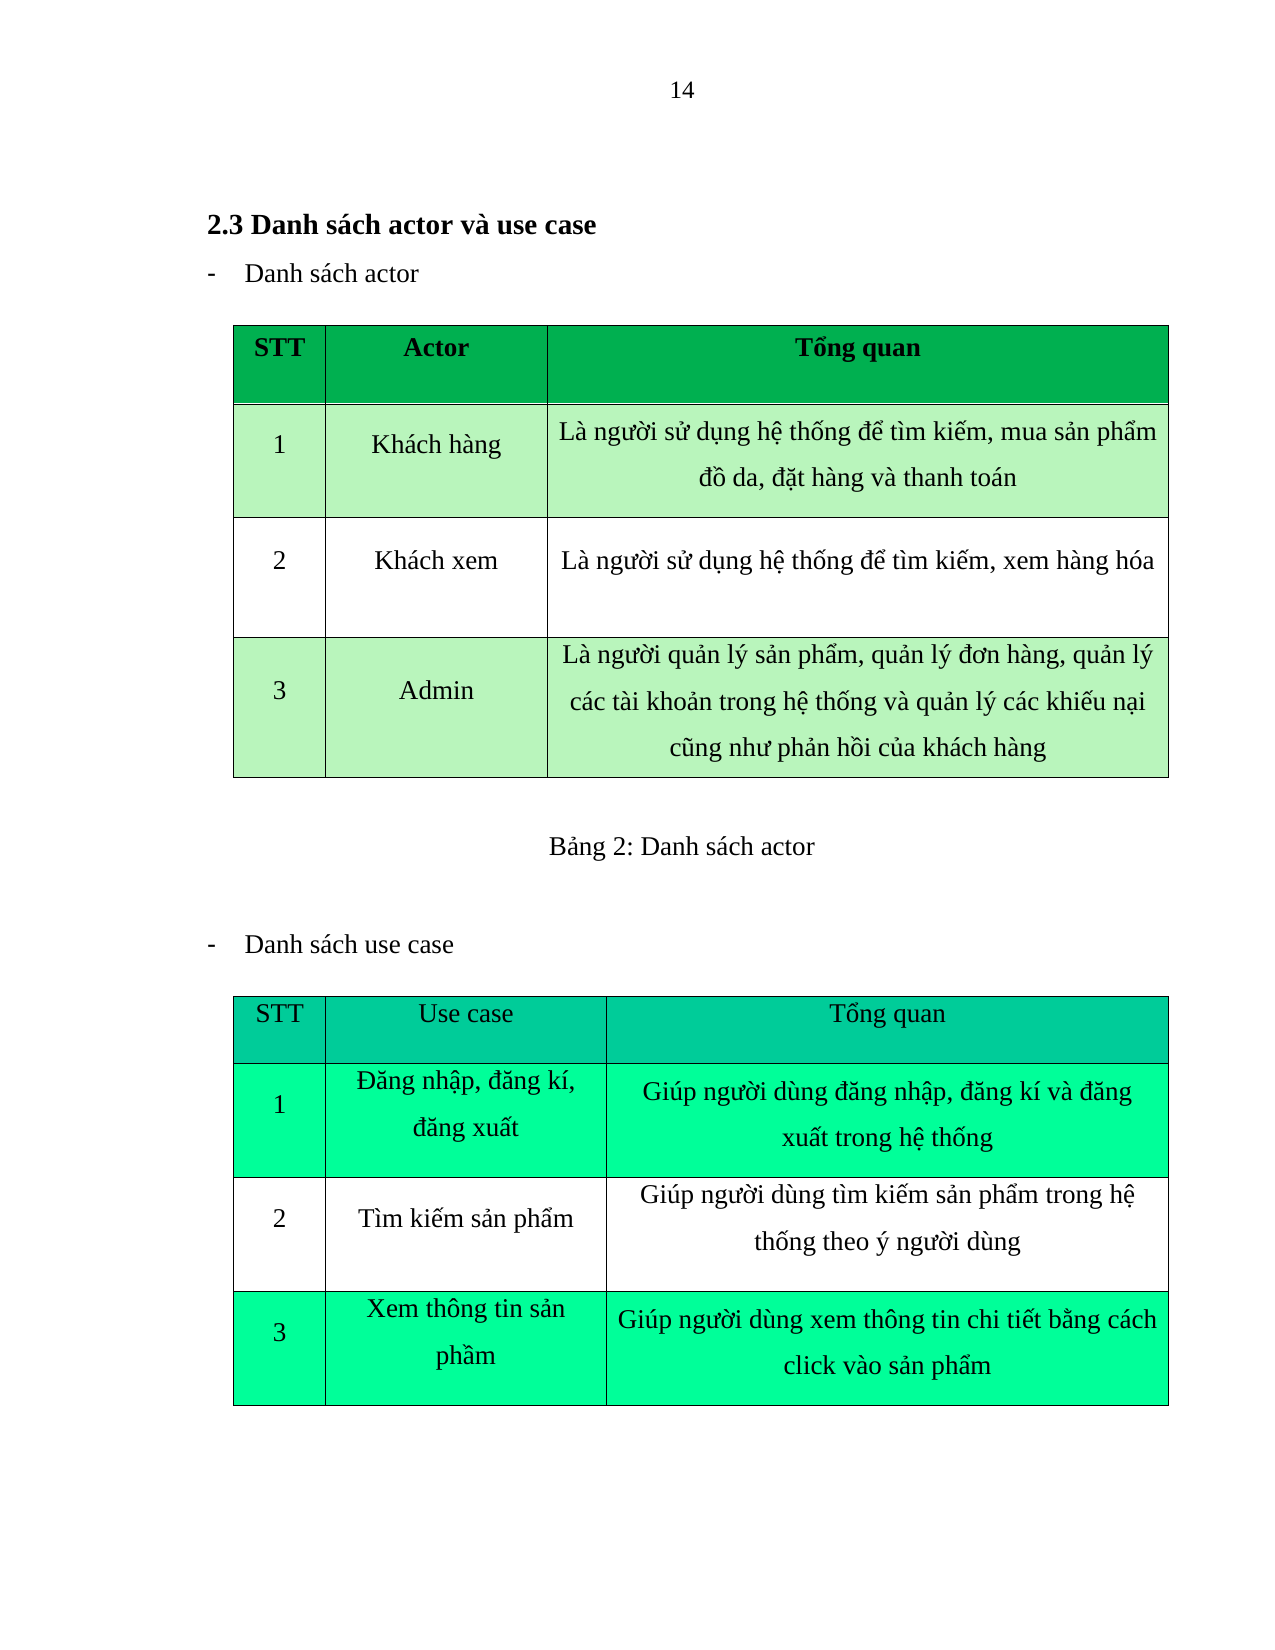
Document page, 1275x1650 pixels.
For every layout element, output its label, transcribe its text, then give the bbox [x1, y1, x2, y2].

table_cell Đăng nhập, đăng kí, đăng xuất [326, 1064, 606, 1177]
list Danh sách actor [207, 257, 1157, 288]
table_cell 3 [234, 638, 325, 777]
table_cell Khách xem [326, 518, 547, 637]
table_cell Tìm kiếm sản phẩm [326, 1178, 606, 1291]
table_cell 2 [234, 518, 325, 637]
table_cell Giúp người dùng tìm kiếm sản phẩm trong hệ thống theo ý người dùng [607, 1178, 1168, 1291]
table_cell Là người sử dụng hệ thống để tìm kiếm, mua sản phẩm đồ da, đặt hàng và thanh toán [548, 405, 1168, 517]
table_cell 2 [234, 1178, 325, 1291]
table_header Use case [326, 997, 606, 1063]
table_cell Admin [326, 638, 547, 777]
table_header STT [234, 997, 325, 1063]
table_header Tổng quan [607, 997, 1168, 1063]
text Bảng 2: Danh sách actor [207, 830, 1157, 861]
table_header STT [234, 326, 325, 403]
table_header Actor [326, 326, 547, 403]
table_cell Xem thông tin sản phầm [326, 1292, 606, 1405]
table_header Tổng quan [548, 326, 1168, 403]
table_cell Giúp người dùng xem thông tin chi tiết bằng cách click vào sản phẩm [607, 1292, 1168, 1405]
table_cell Là người sử dụng hệ thống để tìm kiếm, xem hàng hóa [548, 518, 1168, 637]
table_cell Khách hàng [326, 405, 547, 517]
list Danh sách use case [207, 928, 1157, 959]
table_cell 1 [234, 1064, 325, 1177]
text 2.3 Danh sách actor và use case [207, 207, 1157, 240]
table_cell 3 [234, 1292, 325, 1405]
table_cell Là người quản lý sản phẩm, quản lý đơn hàng, quản lý các tài khoản trong hệ thống và quản lý các khiếu nại cũng như phản hồi của khách hàng [548, 638, 1168, 777]
table_cell 1 [234, 405, 325, 517]
table_cell Giúp người dùng đăng nhập, đăng kí và đăng xuất trong hệ thống [607, 1064, 1168, 1177]
